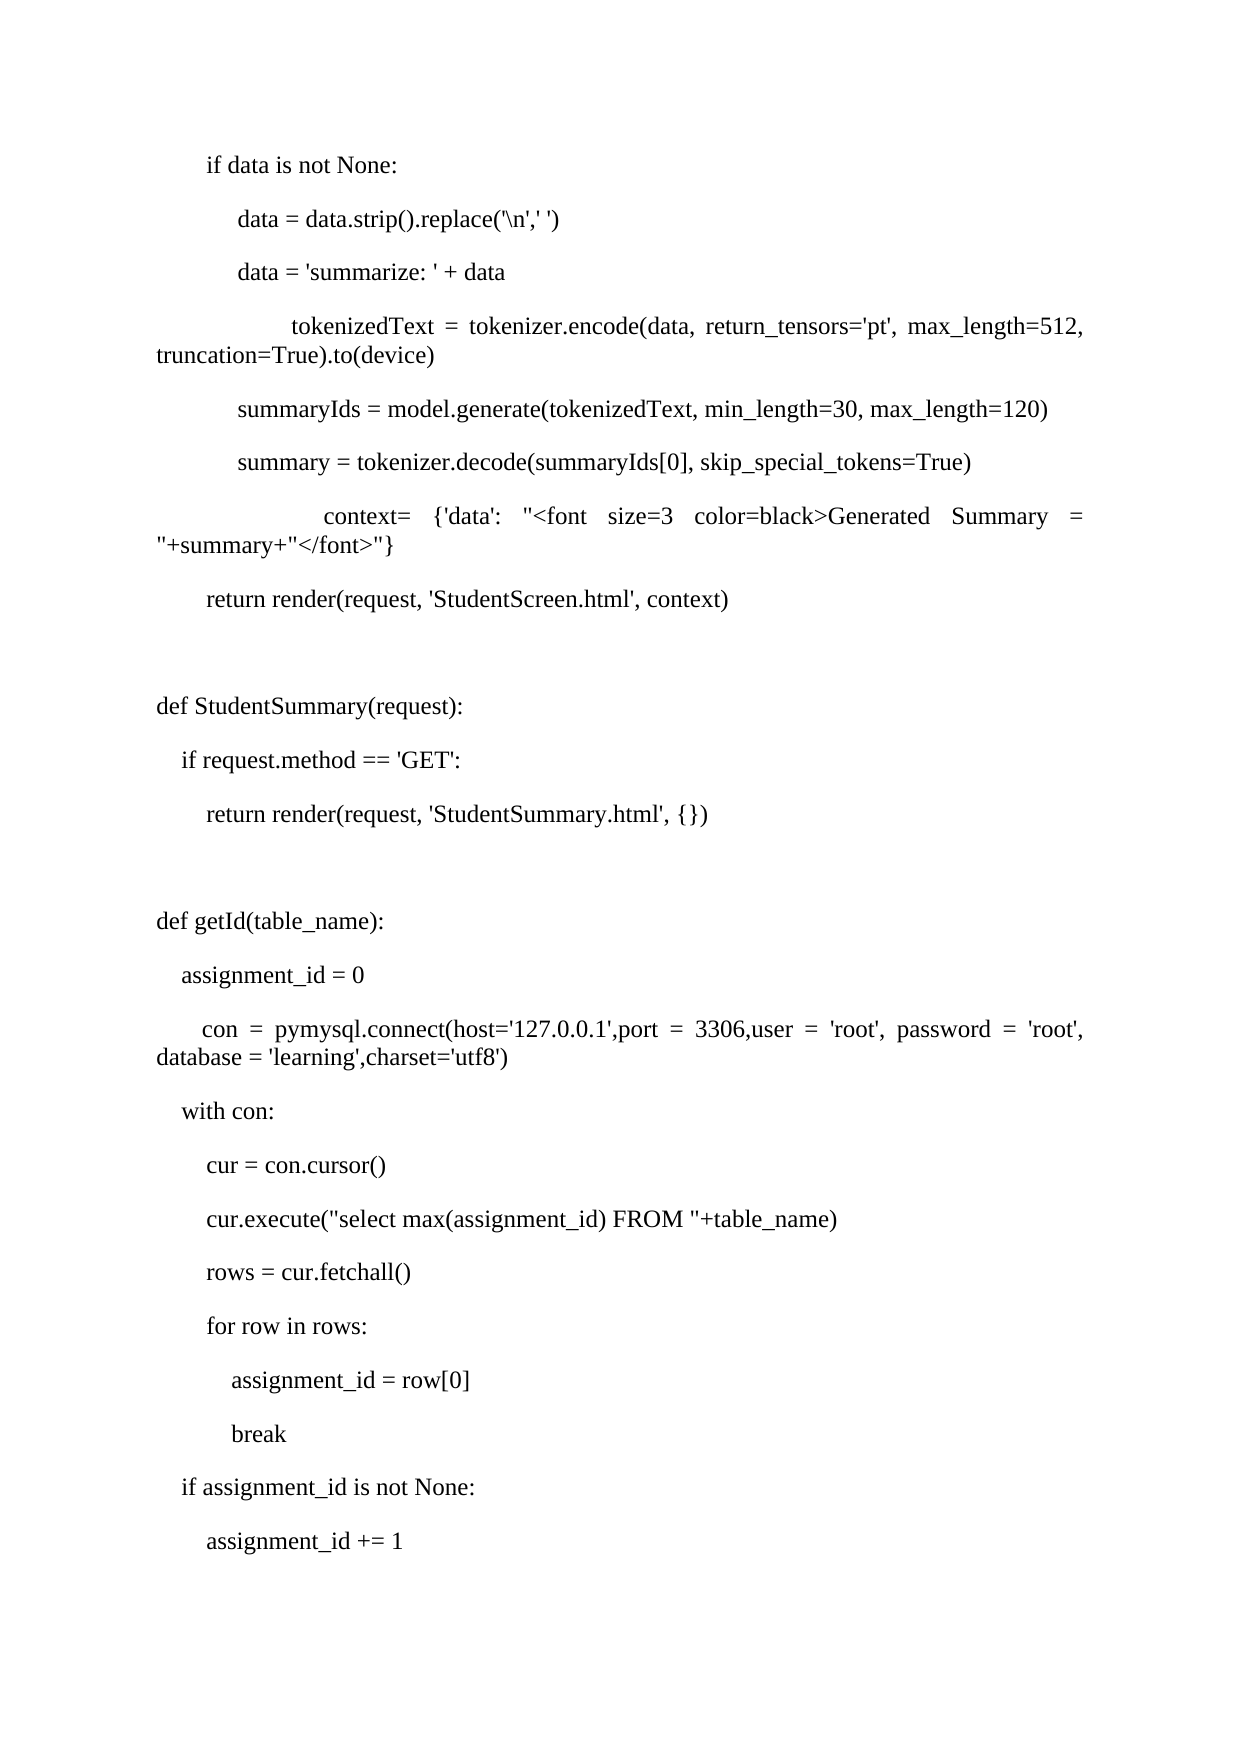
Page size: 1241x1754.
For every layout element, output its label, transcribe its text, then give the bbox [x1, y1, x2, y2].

text data = data.strip().replace('\n',' ') [156, 204, 1084, 232]
text with con: [156, 1096, 1084, 1125]
text con = pymysql.connect(host='127.0.0.1',port = 3306,user = 'root', password = 'root', database = 'learning',charset='utf8') [156, 1014, 1084, 1071]
text if assignment_id is not None: [156, 1472, 1084, 1501]
text context= {'data': "<font size=3 color=black>Generated Summary = "+summary+"</font>"} [156, 501, 1084, 559]
text if data is not None: [156, 150, 1084, 179]
text assignment_id += 1 [156, 1526, 1084, 1555]
text summaryIds = model.generate(tokenizedText, min_length=30, max_length=120) [156, 394, 1084, 422]
text break [156, 1419, 1084, 1447]
text summary = tokenizer.decode(summaryIds[0], skip_special_tokens=True) [156, 447, 1084, 476]
text return render(request, 'StudentSummary.html', {}) [156, 799, 1084, 827]
text def StudentSummary(request): [156, 691, 1084, 720]
text assignment_id = row[0] [156, 1365, 1084, 1394]
text for row in rows: [156, 1311, 1084, 1340]
text data = 'summarize: ' + data [156, 257, 1084, 286]
text assignment_id = 0 [156, 960, 1084, 989]
text cur.execute("select max(assignment_id) FROM "+table_name) [156, 1204, 1084, 1232]
text def getId(table_name): [156, 906, 1084, 935]
text tokenizedText = tokenizer.encode(data, return_tensors='pt', max_length=512, truncation=True).to(device) [156, 311, 1084, 369]
text cur = con.cursor() [156, 1150, 1084, 1179]
text rows = cur.fetchall() [156, 1257, 1084, 1286]
text return render(request, 'StudentScreen.html', context) [156, 584, 1084, 612]
text if request.method == 'GET': [156, 745, 1084, 774]
